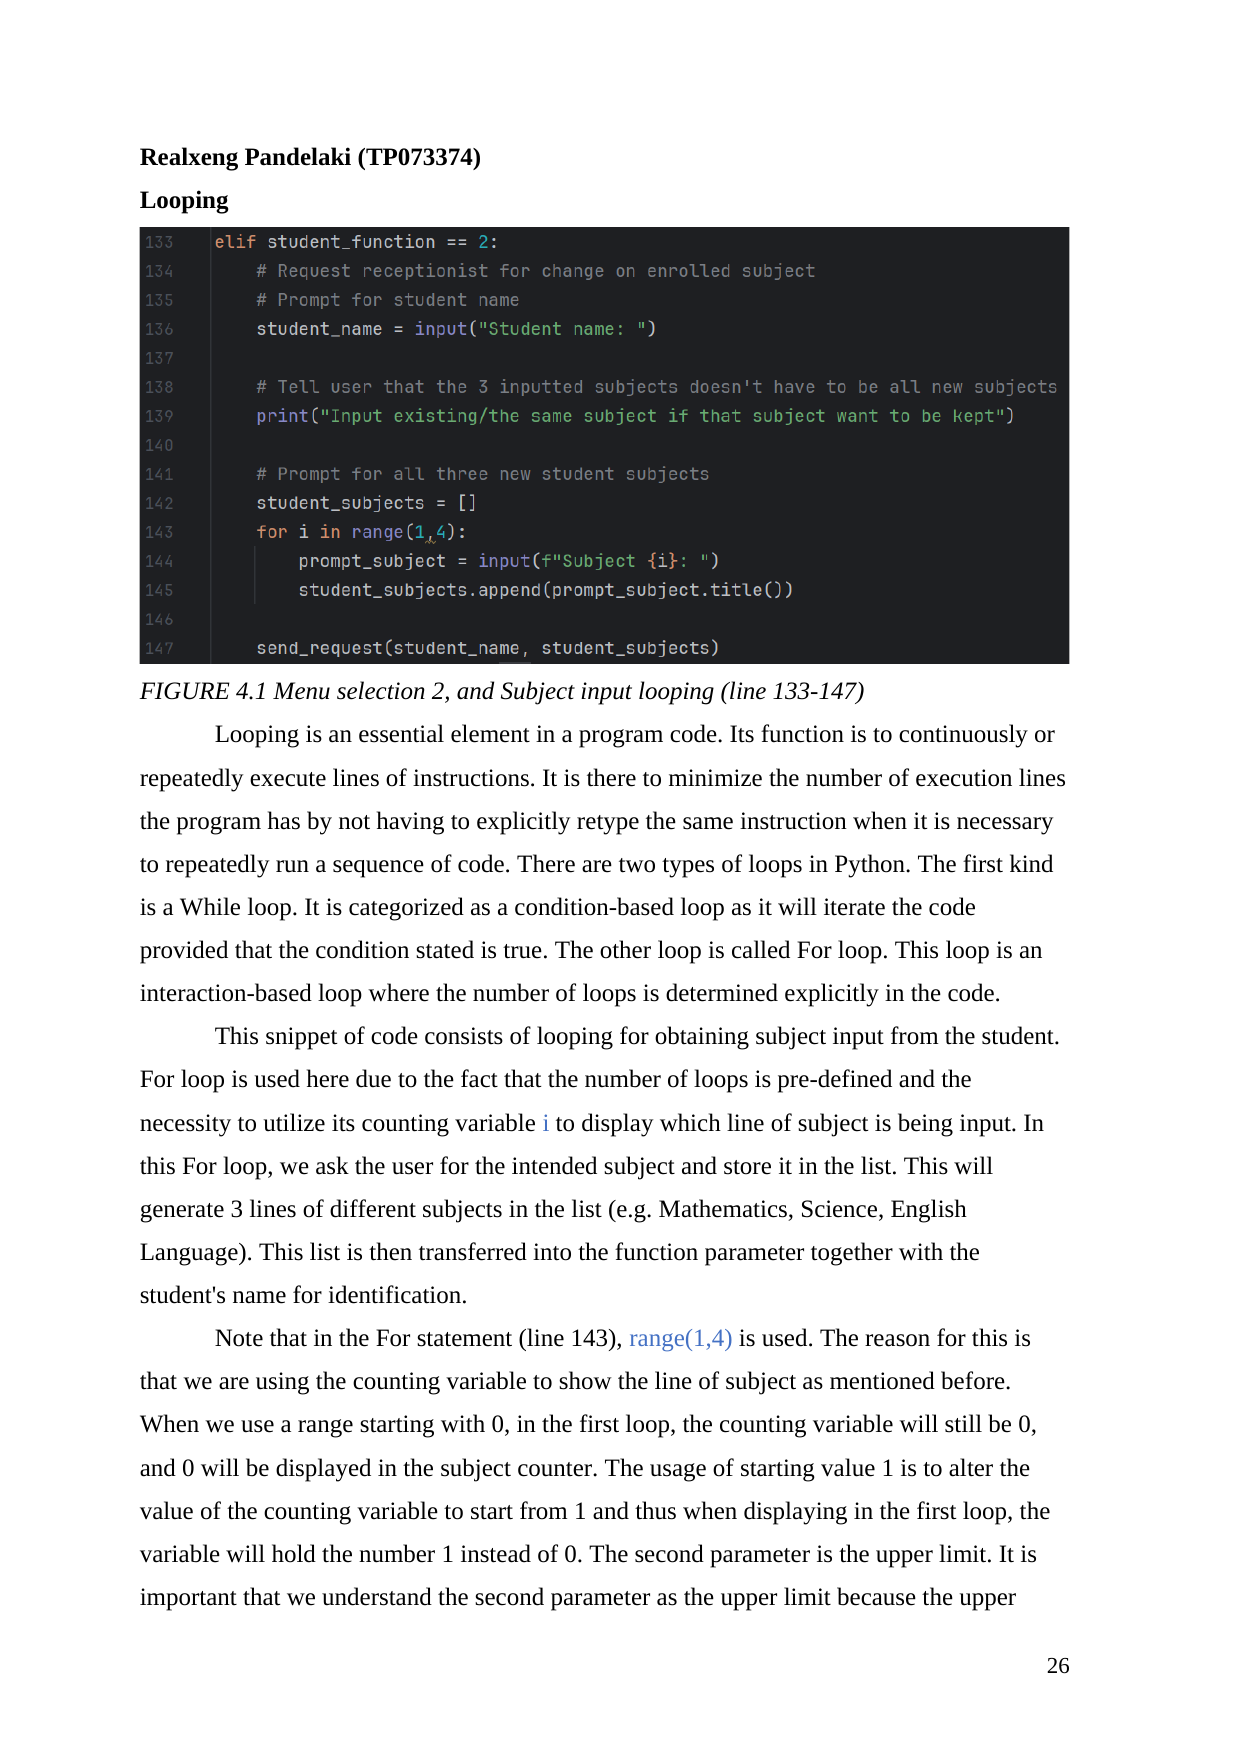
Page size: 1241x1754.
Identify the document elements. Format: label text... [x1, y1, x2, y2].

subtitle Realxeng Pandelaki (TP073374) [139, 142, 1069, 170]
subtitle Looping [139, 185, 1069, 213]
text This snippet of code consists of looping for obtaining subject input from the student. For loop is used here due to the fact that the number of loops is pre-defined and the necessity to utilize its counting variable i to display which line of subject is being input. In this For loop, we ask the user for the intended subject and store it in the list. This will generate 3 lines of different subjects in the list (e.g. Mathematics, Science, English Language). This list is then transferred into the function parameter together with the student's name for identification. [139, 1021, 1069, 1309]
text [139, 1323, 1069, 1611]
text FIGURE 4.1 Menu selection 2, and Subject input looping (line 133-147) [139, 676, 1069, 705]
picture [139, 227, 1070, 664]
text Looping is an essential element in a program code. Its function is to continuously or repeatedly execute lines of instructions. It is there to minimize the number of execution lines the program has by not having to explicitly retype the same instruction when it is necessary to repeatedly run a sequence of code. There are two types of loops in Python. The first kind is a While loop. It is categorized as a condition-based loop as it will iterate the code provided that the condition stated is true. The other loop is called For loop. This loop is an interaction-based loop where the number of loops is determined explicitly in the code. [139, 719, 1069, 1007]
